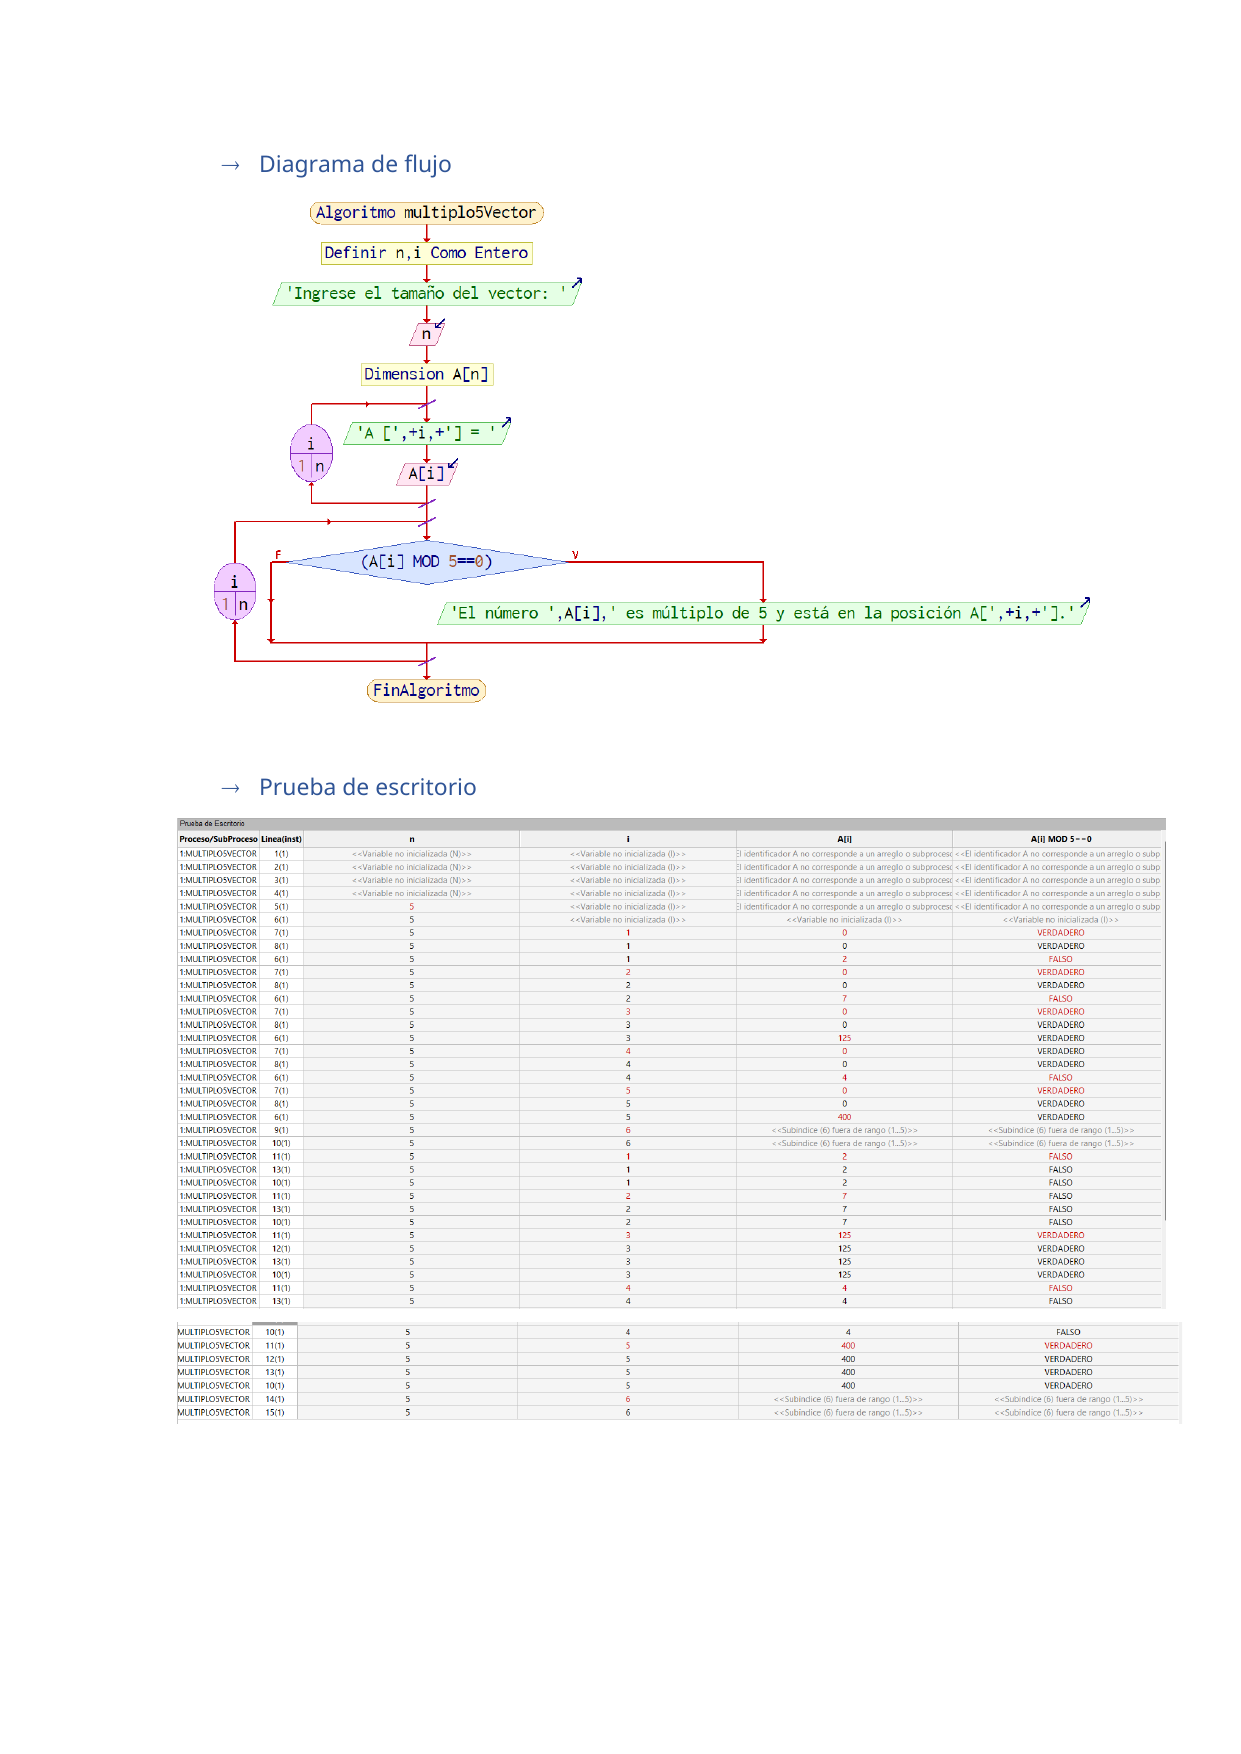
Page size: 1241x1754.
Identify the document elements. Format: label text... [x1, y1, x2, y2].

picture [177, 1322, 1183, 1424]
subtitle Prueba de escritorio [221, 771, 1063, 803]
picture [177, 818, 1166, 1309]
subtitle Diagrama de flujo [221, 148, 1063, 179]
picture [206, 194, 1092, 727]
